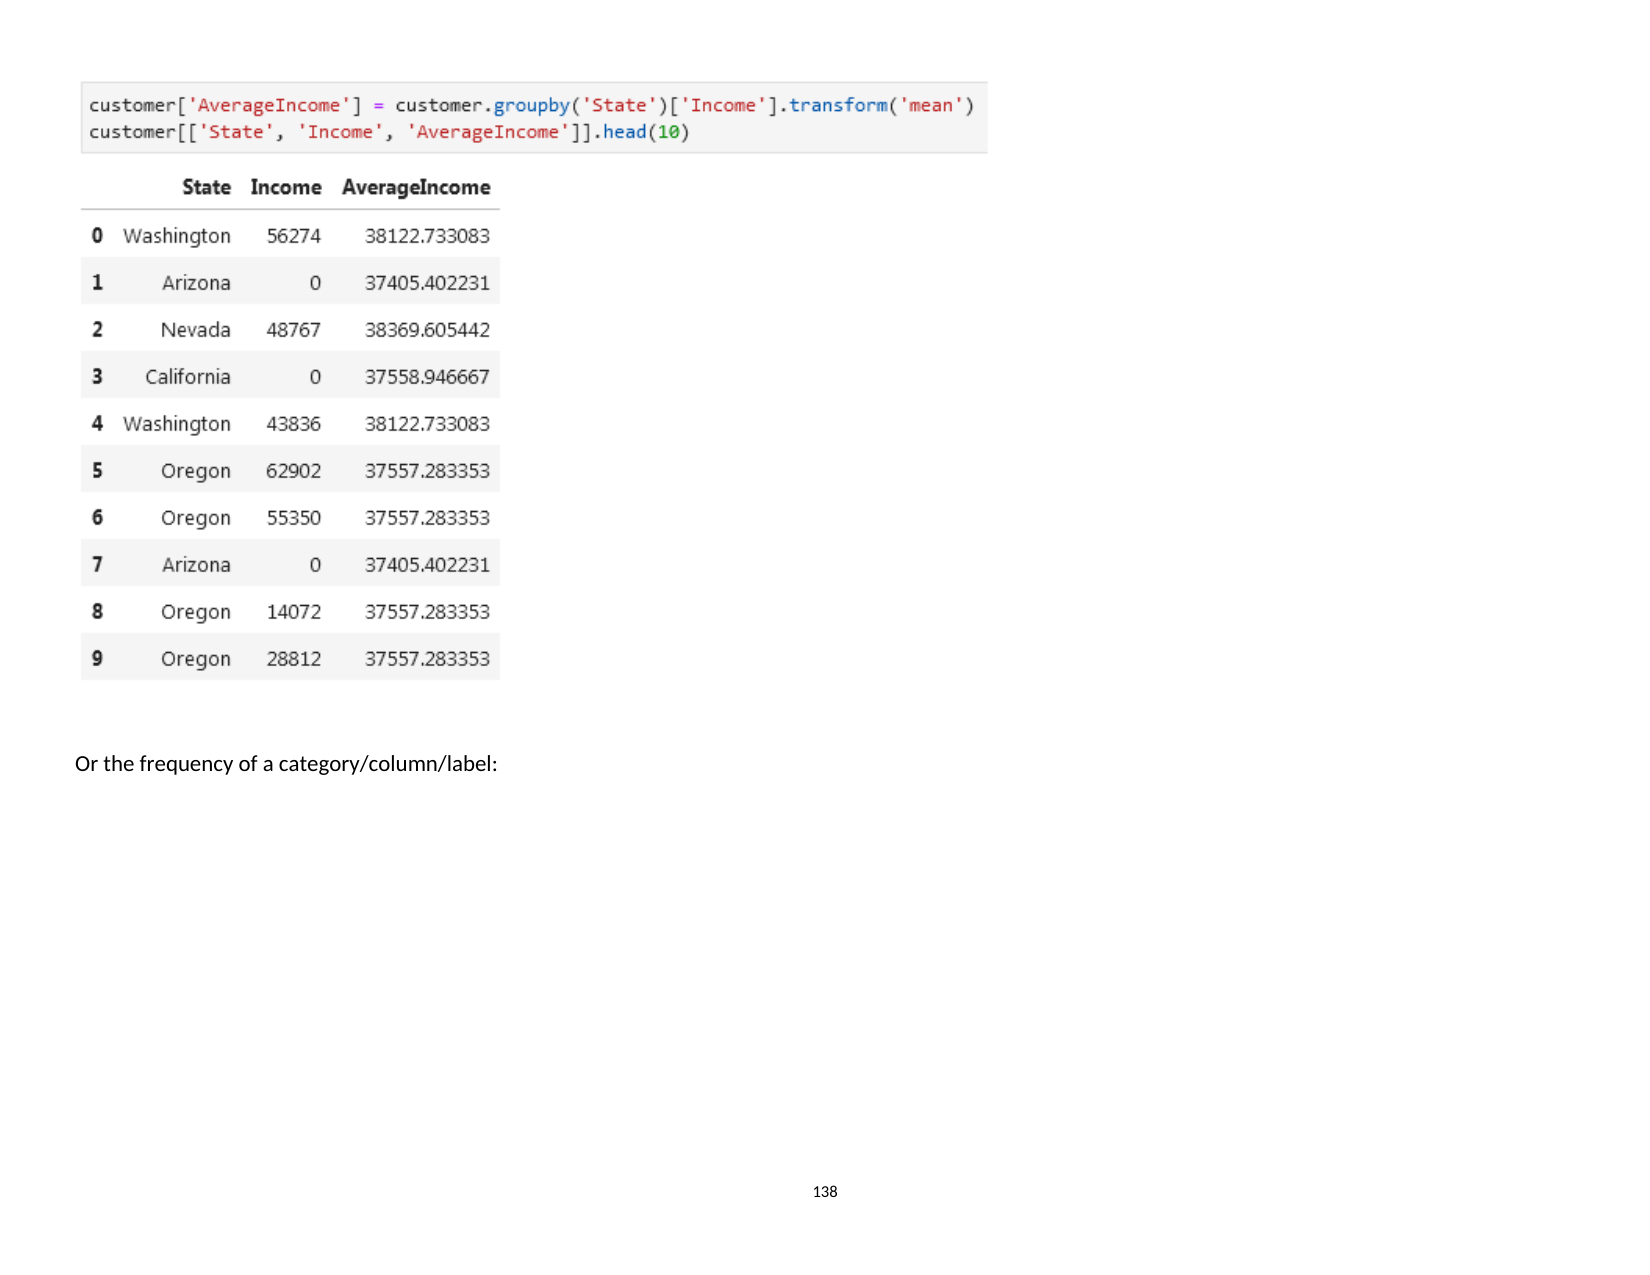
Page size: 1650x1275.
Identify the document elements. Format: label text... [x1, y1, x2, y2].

text Or the frequency of a category/column/label: [75, 749, 1575, 777]
picture [75, 75, 988, 688]
